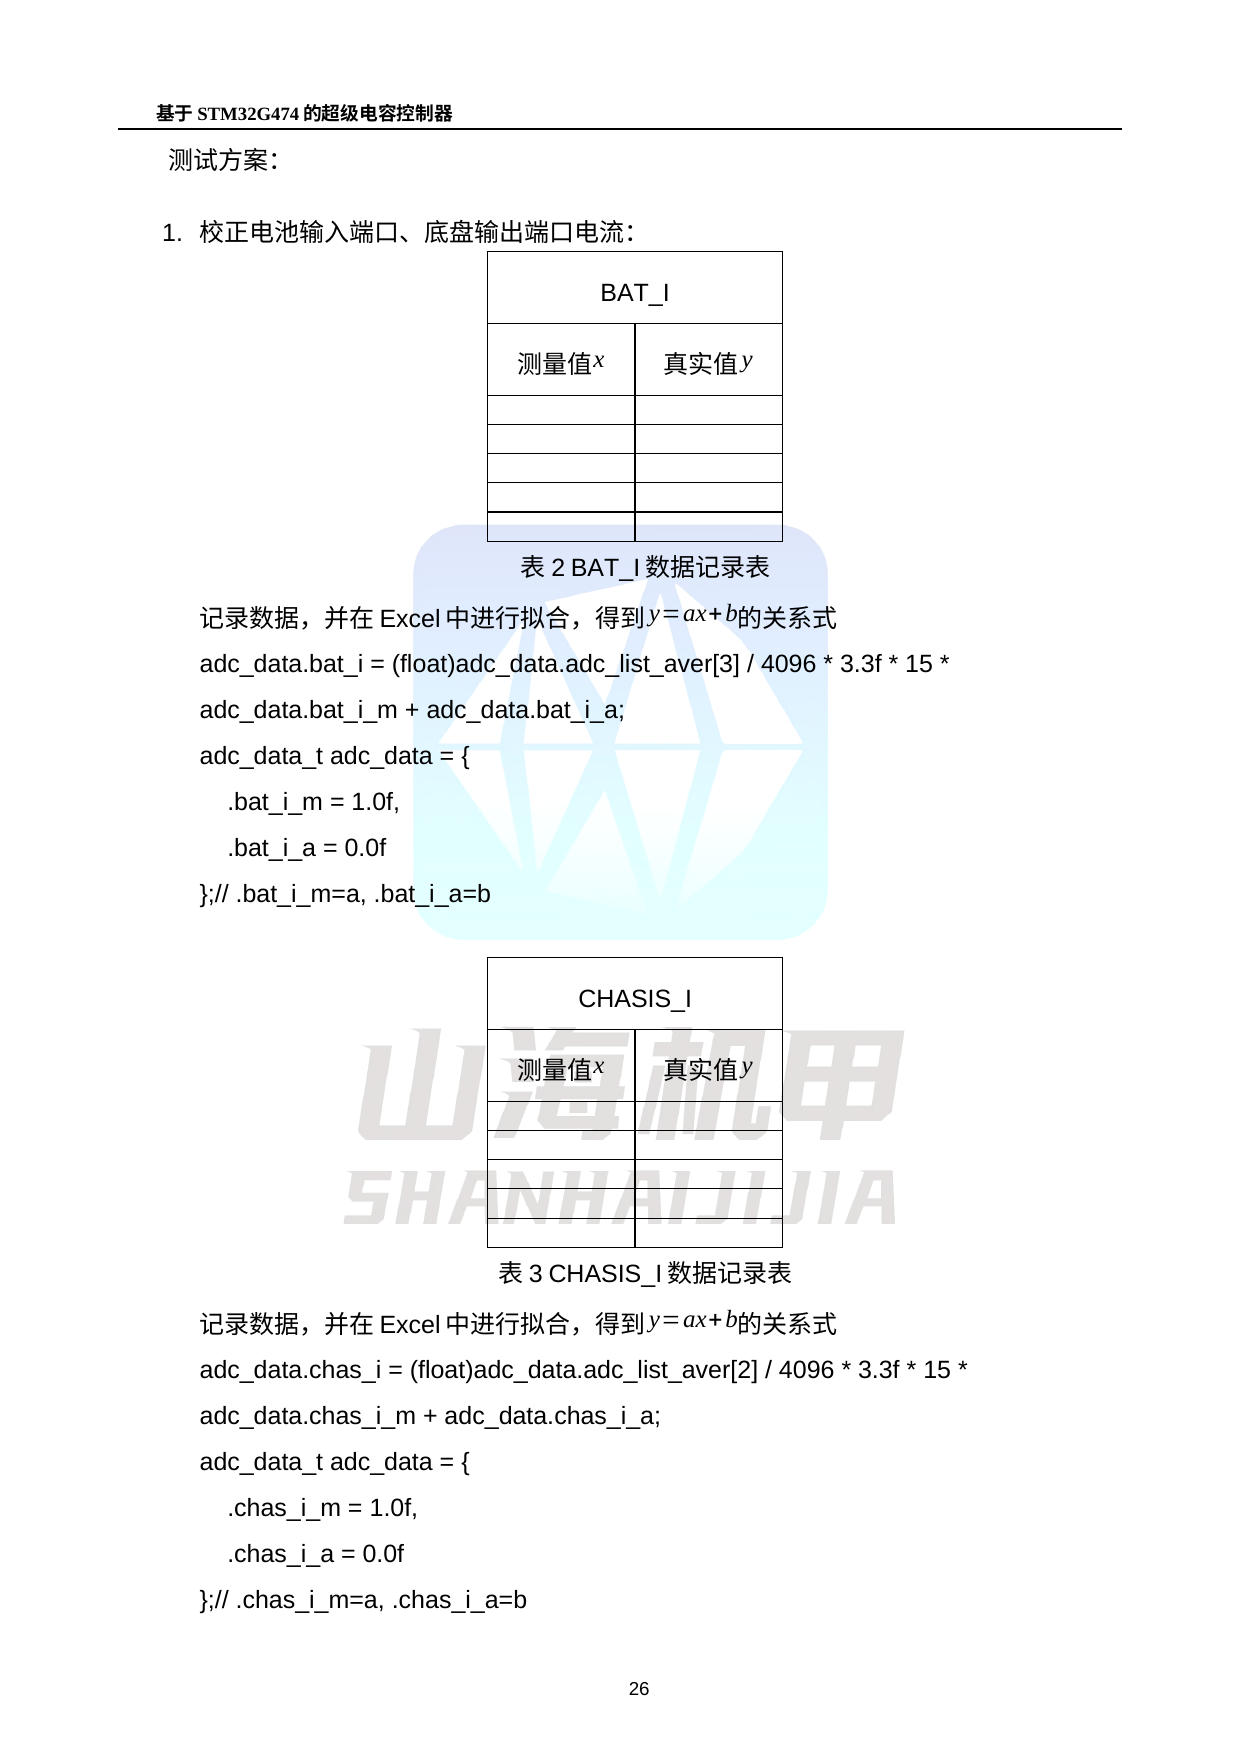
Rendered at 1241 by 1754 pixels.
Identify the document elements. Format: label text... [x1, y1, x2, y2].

list .chas_i_a = 0.0f [199, 1526, 1122, 1571]
table_cell 测量值 [488, 324, 634, 395]
table_cell [488, 1160, 634, 1188]
list adc_data.bat_i = (float)adc_data.adc_list_aver[3] / 4096 * 3.3f * 15 * adc_data.bat_i_m + adc_data.bat_i_a; [199, 636, 1122, 728]
table_cell [636, 1189, 782, 1217]
table_header BAT_I [488, 252, 782, 323]
list .bat_i_a = 0.0f [199, 819, 1122, 865]
table_cell [488, 483, 634, 511]
table_cell [488, 1102, 634, 1130]
table_cell [636, 513, 782, 541]
table_cell [636, 483, 782, 511]
table_cell [488, 425, 634, 453]
table_cell [488, 1219, 634, 1247]
table_cell [636, 1102, 782, 1130]
table_cell [636, 425, 782, 453]
list 记录数据，并在Excel中进行拟合，得到的关系式 [199, 1296, 1122, 1342]
table_cell [636, 454, 782, 482]
list 校正电池输入端口、底盘输出端口电流： [162, 205, 1122, 251]
list adc_data_t adc_data = { [199, 728, 1122, 774]
list };// .bat_i_m=a, .bat_i_a=b [199, 865, 1122, 911]
list .bat_i_m = 1.0f, [199, 774, 1122, 819]
list };// .chas_i_m=a, .chas_i_a=b [199, 1571, 1122, 1617]
text 表 2 BAT_I数据记录表 [118, 548, 1122, 584]
table_cell 真实值 [636, 324, 782, 395]
table_cell [636, 396, 782, 424]
list adc_data.chas_i = (float)adc_data.adc_list_aver[2] / 4096 * 3.3f * 15 * adc_data.chas_i_m + adc_data.chas_i_a; [199, 1342, 1122, 1434]
table_cell [488, 1131, 634, 1159]
list .chas_i_m = 1.0f, [199, 1480, 1122, 1526]
table_cell [488, 454, 634, 482]
list 记录数据，并在Excel中进行拟合，得到的关系式 [199, 590, 1122, 636]
table_cell [488, 1189, 634, 1217]
table_cell [636, 1131, 782, 1159]
table_cell 测量值 [488, 1030, 634, 1101]
table_cell [488, 513, 634, 541]
table_cell [636, 1219, 782, 1247]
table_header CHASIS_I [488, 958, 782, 1029]
table_cell [488, 396, 634, 424]
list adc_data_t adc_data = { [199, 1434, 1122, 1480]
table_cell [636, 1160, 782, 1188]
text 测试方案： [118, 140, 1122, 177]
text 表 3 CHASIS_I数据记录表 [118, 1254, 1122, 1290]
table_cell 真实值 [636, 1030, 782, 1101]
